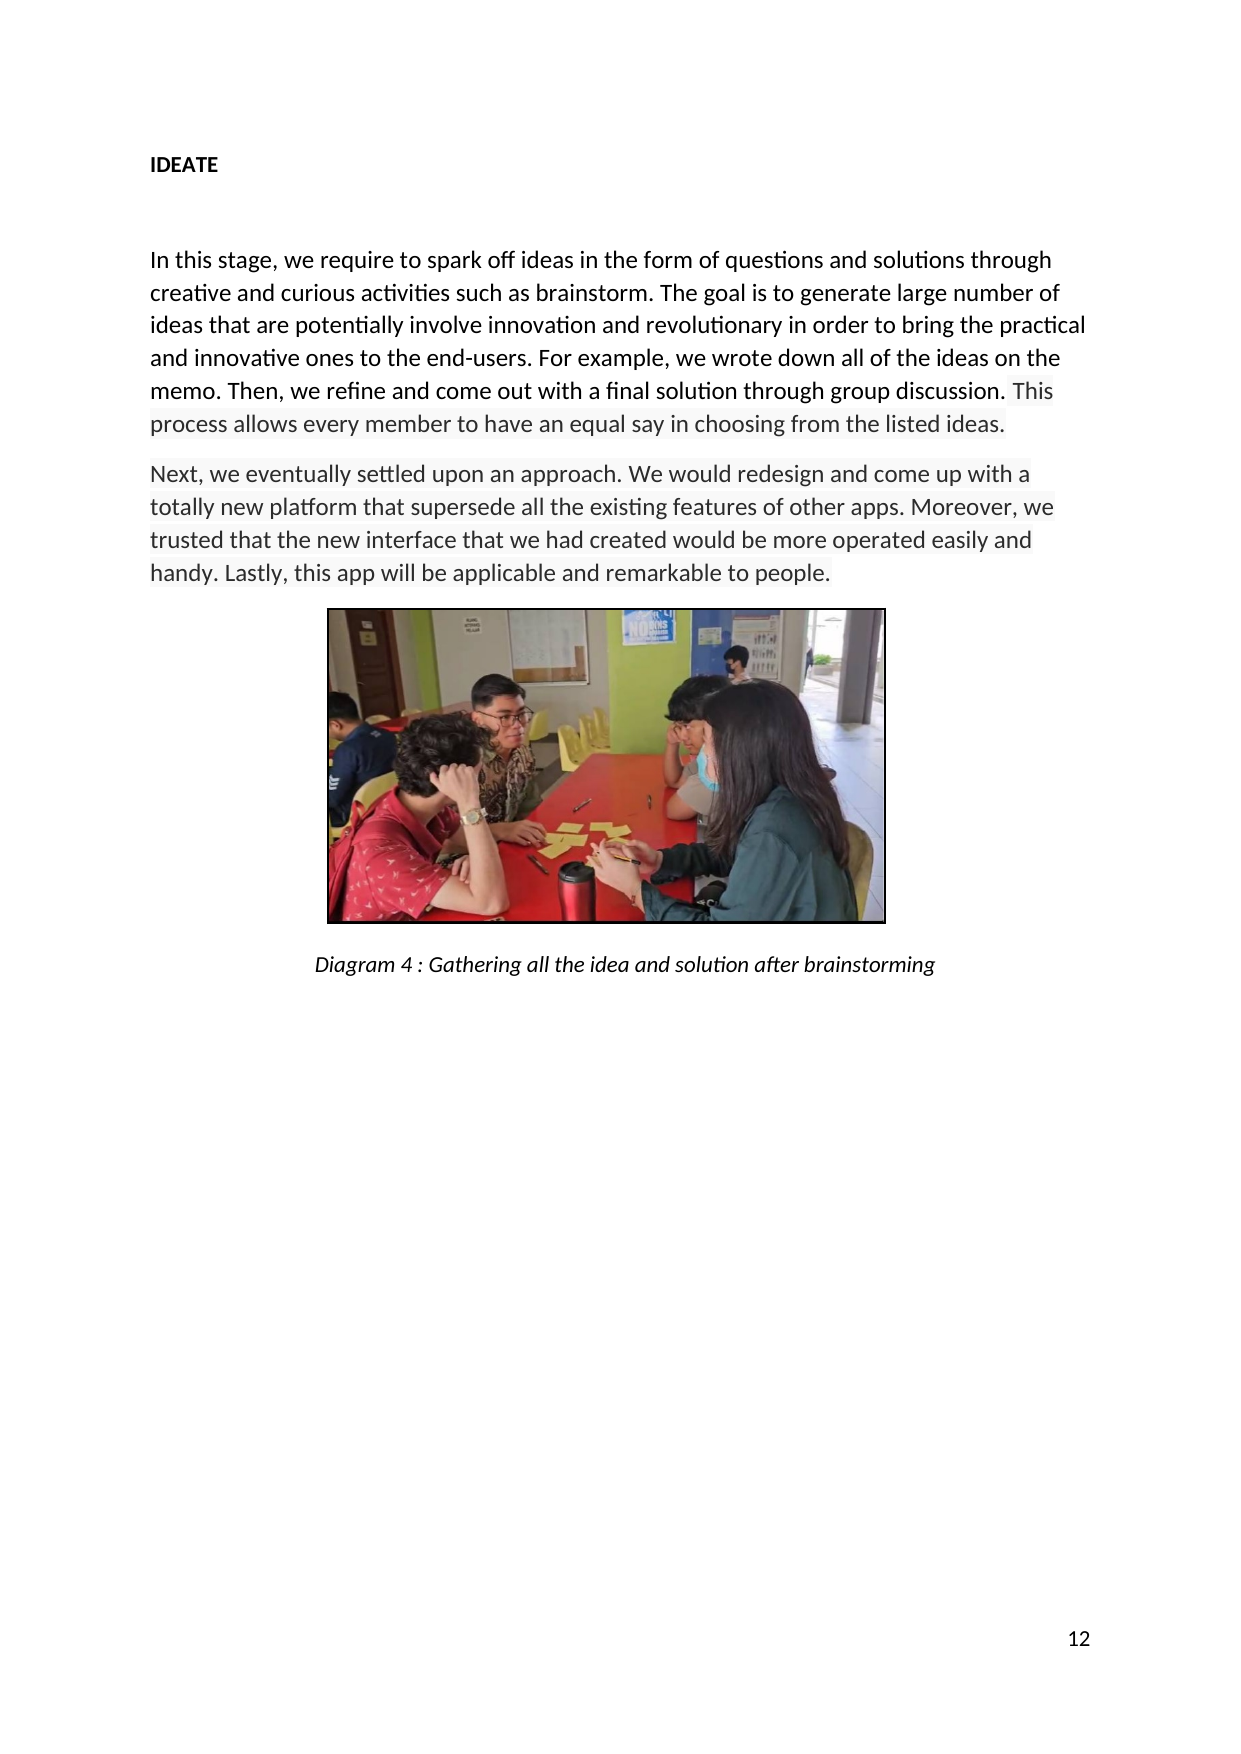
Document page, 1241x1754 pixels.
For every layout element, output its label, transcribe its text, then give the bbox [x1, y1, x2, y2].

text Next, we eventually settled upon an approach. We would redesign and come up with a totally new platform that supersede all the existing features of other apps. Moreover, we trusted that the new interface that we had created would be more operated easily and handy. Lastly, this app will be applicable and remarkable to people. [150, 458, 1090, 587]
text In this stage, we require to spark off ideas in the form of questions and solutions through creative and curious activities such as brainstorm. The goal is to generate large number of ideas that are potentially involve innovation and revolutionary in order to bring the practical and innovative ones to the end-users. For example, we wrote down all of the ideas on the memo. Then, we refine and come out with a final solution through group discussion. This process allows every member to have an equal say in choosing from the listed ideas. [150, 244, 1090, 439]
text IDEATE [150, 150, 1090, 178]
text Diagram 4 : Gathering all the idea and solution after brainstorming [150, 951, 1090, 979]
picture [329, 610, 884, 922]
